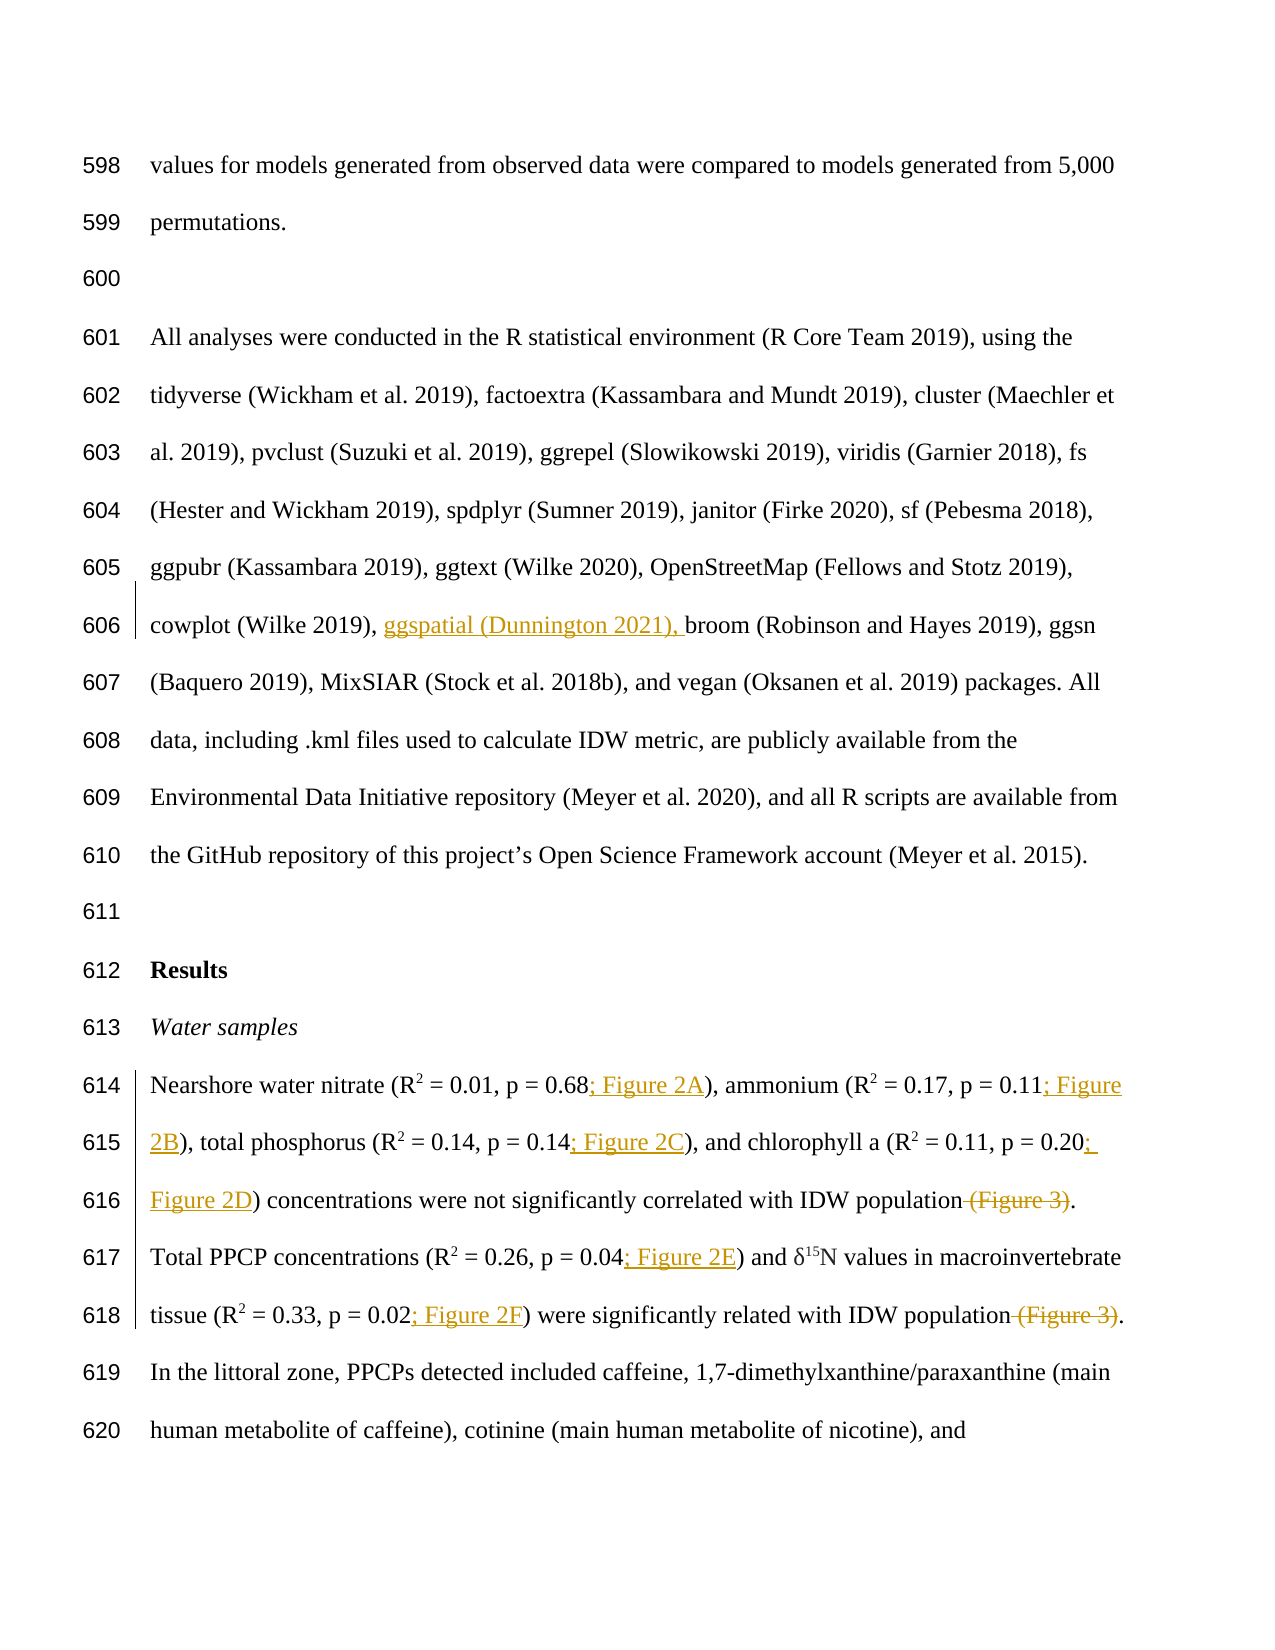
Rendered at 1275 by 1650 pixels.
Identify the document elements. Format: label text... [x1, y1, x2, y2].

text All analyses were conducted in the R statistical environment (R Core Team 2019), using the tidyverse (Wickham et al. 2019), factoextra (Kassambara and Mundt 2019), cluster (Maechler et al. 2019), pvclust (Suzuki et al. 2019), ggrepel (Slowikowski 2019), viridis (Garnier 2018), fs (Hester and Wickham 2019), spdplyr (Sumner 2019), janitor (Firke 2020), sf (Pebesma 2018), ggpubr (Kassambara 2019), ggtext (Wilke 2020), OpenStreetMap (Fellows and Stotz 2019), cowplot (Wilke 2019), broom (Robinson and Hayes 2019), ggsn (Baquero 2019), MixSIAR (Stock et al. 2018b), and vegan (Oksanen et al. 2019) packages. All data, including .kml files used to calculate IDW metric, are publicly available from the Environmental Data Initiative repository (Meyer et al. 2020), and all R scripts are available from the GitHub repository of this project’s Open Science Framework account (Meyer et al. 2015). [150, 322, 1125, 869]
text Results [150, 955, 1125, 984]
text Water samples [150, 1012, 1125, 1041]
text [150, 150, 1125, 236]
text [150, 1070, 1125, 1444]
